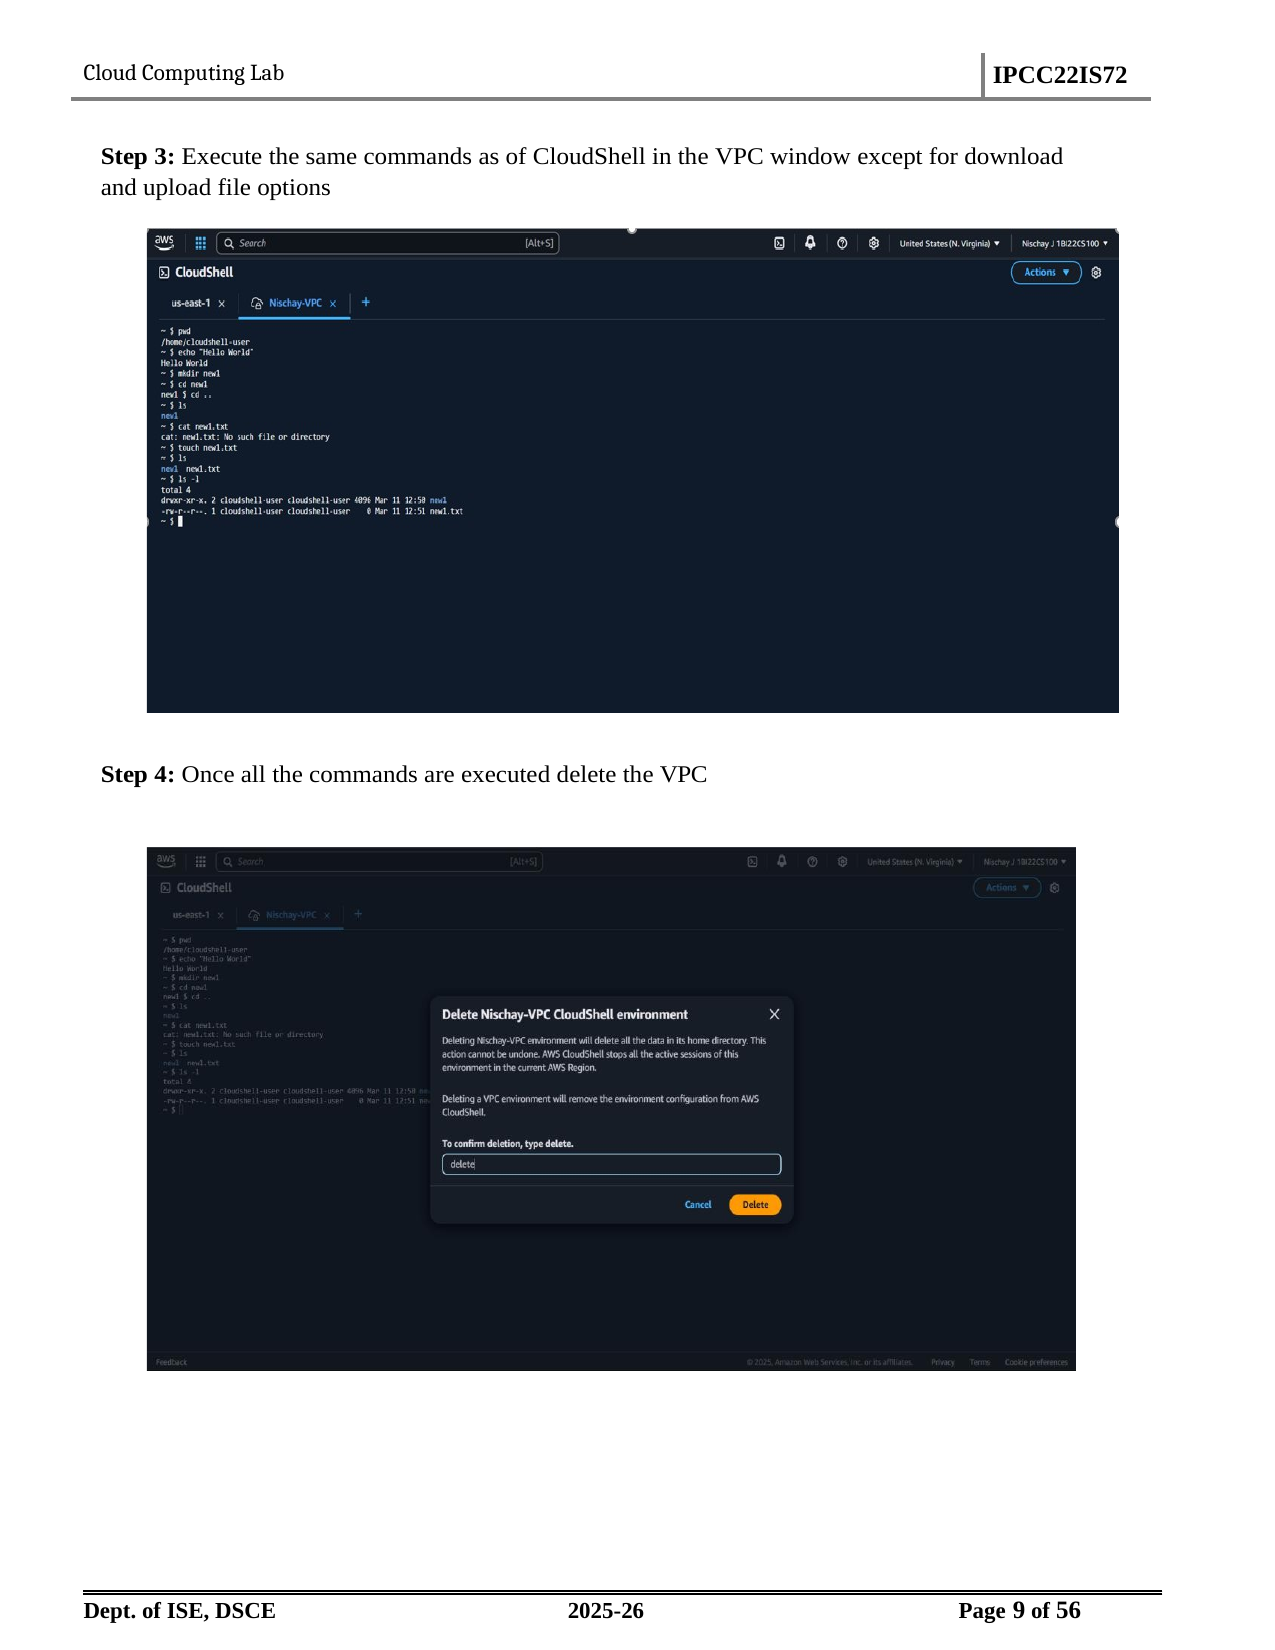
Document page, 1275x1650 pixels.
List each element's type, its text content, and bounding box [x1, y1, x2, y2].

text Step 3: Execute the same commands as of CloudShell in the VPC window except for download and upload file options [101, 142, 1080, 200]
picture [146, 228, 1119, 713]
text Step 4: Once all the commands are executed delete the VPC [101, 760, 1162, 788]
picture [146, 847, 1076, 1371]
